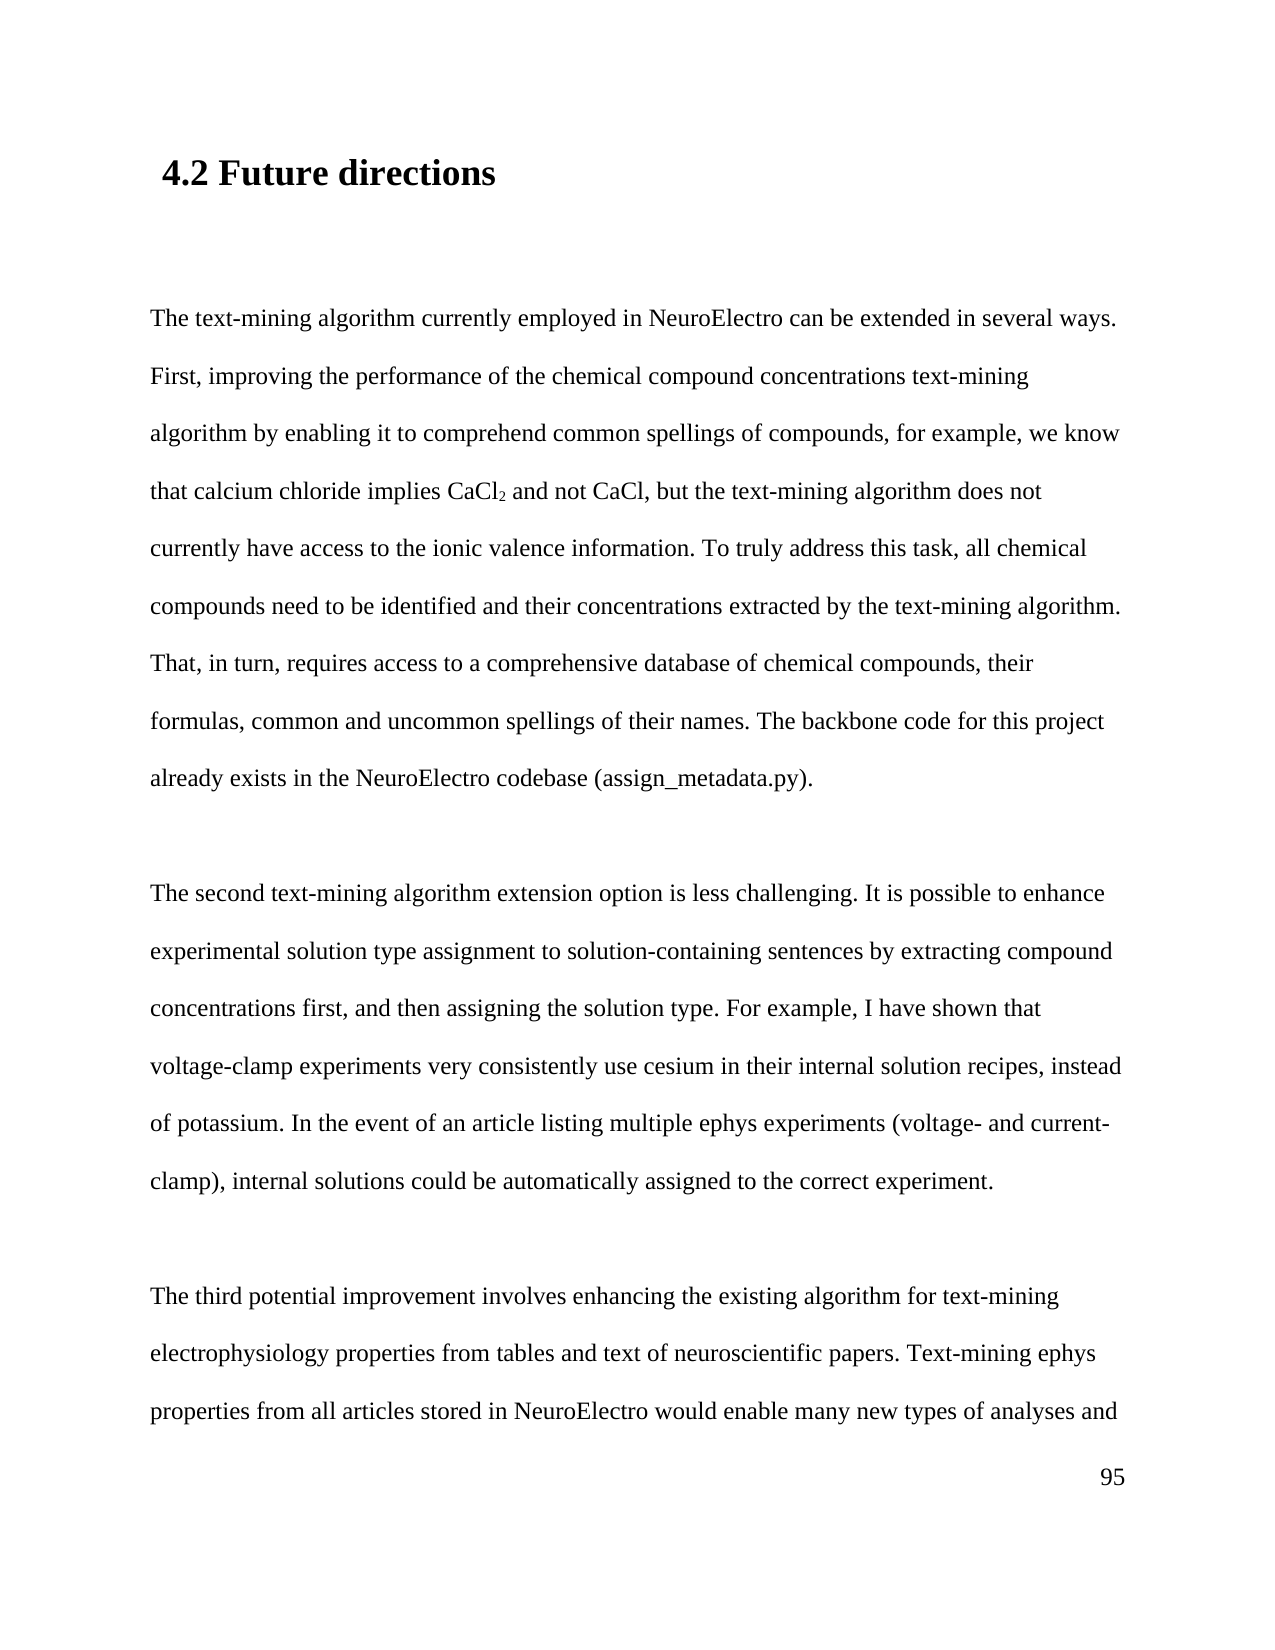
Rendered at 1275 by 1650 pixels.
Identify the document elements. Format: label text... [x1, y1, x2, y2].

subtitle Future directions [162, 150, 1125, 193]
text The text-mining algorithm currently employed in NeuroElectro can be extended in several ways. First, improving the performance of the chemical compound concentrations text-mining algorithm by enabling it to comprehend common spellings of compounds, for example, we know that calcium chloride implies CaCl2 and not CaCl, but the text-mining algorithm does not currently have access to the ionic valence information. To truly address this task, all chemical compounds need to be identified and their concentrations extracted by the text-mining algorithm. That, in turn, requires access to a comprehensive database of chemical compounds, their formulas, common and uncommon spellings of their names. The backbone code for this project already exists in the NeuroElectro codebase (assign_metadata.py). [150, 303, 1125, 792]
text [150, 1281, 1125, 1424]
text The second text-mining algorithm extension option is less challenging. It is possible to enhance experimental solution type assignment to solution-containing sentences by extracting compound concentrations first, and then assigning the solution type. For example, I have shown that voltage-clamp experiments very consistently use cesium in their internal solution recipes, instead of potassium. In the event of an article listing multiple ephys experiments (voltage- and current-clamp), internal solutions could be automatically assigned to the correct experiment. [150, 878, 1125, 1194]
